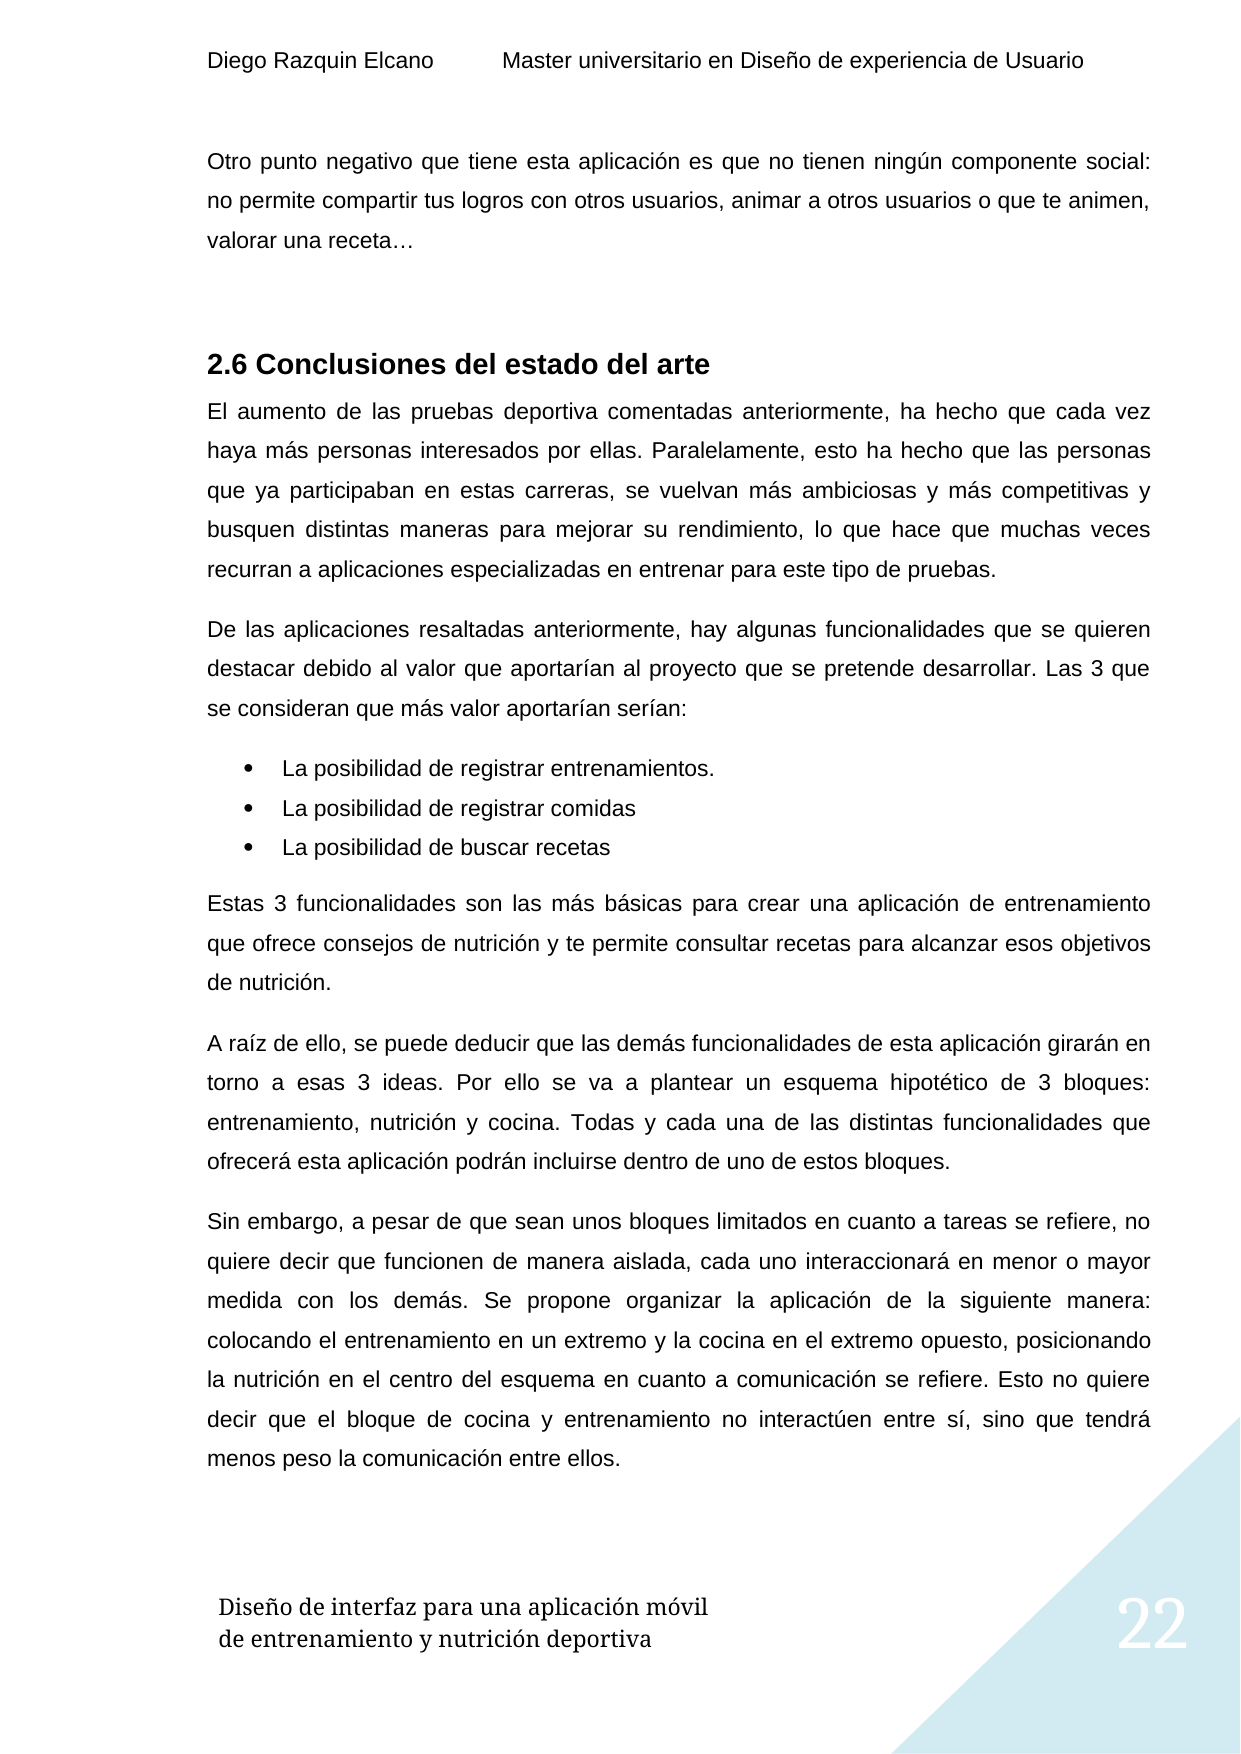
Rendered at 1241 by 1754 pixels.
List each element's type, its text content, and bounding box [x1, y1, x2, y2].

text Otro punto negativo que tiene esta aplicación es que no tienen ningún componente social: no permite compartir tus logros con otros usuarios, animar a otros usuarios o que te animen, valorar una receta… [207, 148, 1152, 253]
list La posibilidad de buscar recetas [244, 834, 1152, 860]
text Estas 3 funcionalidades son las más básicas para crear una aplicación de entrenamiento que ofrece consejos de nutrición y te permite consultar recetas para alcanzar esos objetivos de nutrición. [207, 890, 1152, 996]
text A raíz de ello, se puede deducir que las demás funcionalidades de esta aplicación girarán en torno a esas 3 ideas. Por ello se va a plantear un esquema hipotético de 3 bloques: entrenamiento, nutrición y cocina. Todas y cada una de las distintas funcionalidades que ofrecerá esta aplicación podrán incluirse dentro de uno de estos bloques. [207, 1029, 1152, 1174]
list La posibilidad de registrar comidas [244, 794, 1152, 821]
list La posibilidad de registrar entrenamientos. [244, 755, 1152, 781]
text Sin embargo, a pesar de que sean unos bloques limitados en cuanto a tareas se refiere, no quiere decir que funcionen de manera aislada, cada uno interaccionará en menor o mayor medida con los demás. Se propone organizar la aplicación de la siguiente manera: colocando el entrenamiento en un extremo y la cocina en el extremo opuesto, posicionando la nutrición en el centro del esquema en cuanto a comunicación se refiere. Esto no quiere decir que el bloque de cocina y entrenamiento no interactúen entre sí, sino que tendrá menos peso la comunicación entre ellos. [207, 1208, 1152, 1471]
text El aumento de las pruebas deportiva comentadas anteriormente, ha hecho que cada vez haya más personas interesados por ellas. Paralelamente, esto ha hecho que las personas que ya participaban en estas carreras, se vuelvan más ambiciosas y más competitivas y busquen distintas maneras para mejorar su rendimiento, lo que hace que muchas veces recurran a aplicaciones especializadas en entrenar para este tipo de pruebas. [207, 398, 1152, 582]
text De las aplicaciones resaltadas anteriormente, hay algunas funcionalidades que se quieren destacar debido al valor que aportarían al proyecto que se pretende desarrollar. Las 3 que se consideran que más valor aportarían serían: [207, 616, 1152, 721]
subtitle 2.6 Conclusiones del estado del arte [207, 347, 1152, 381]
